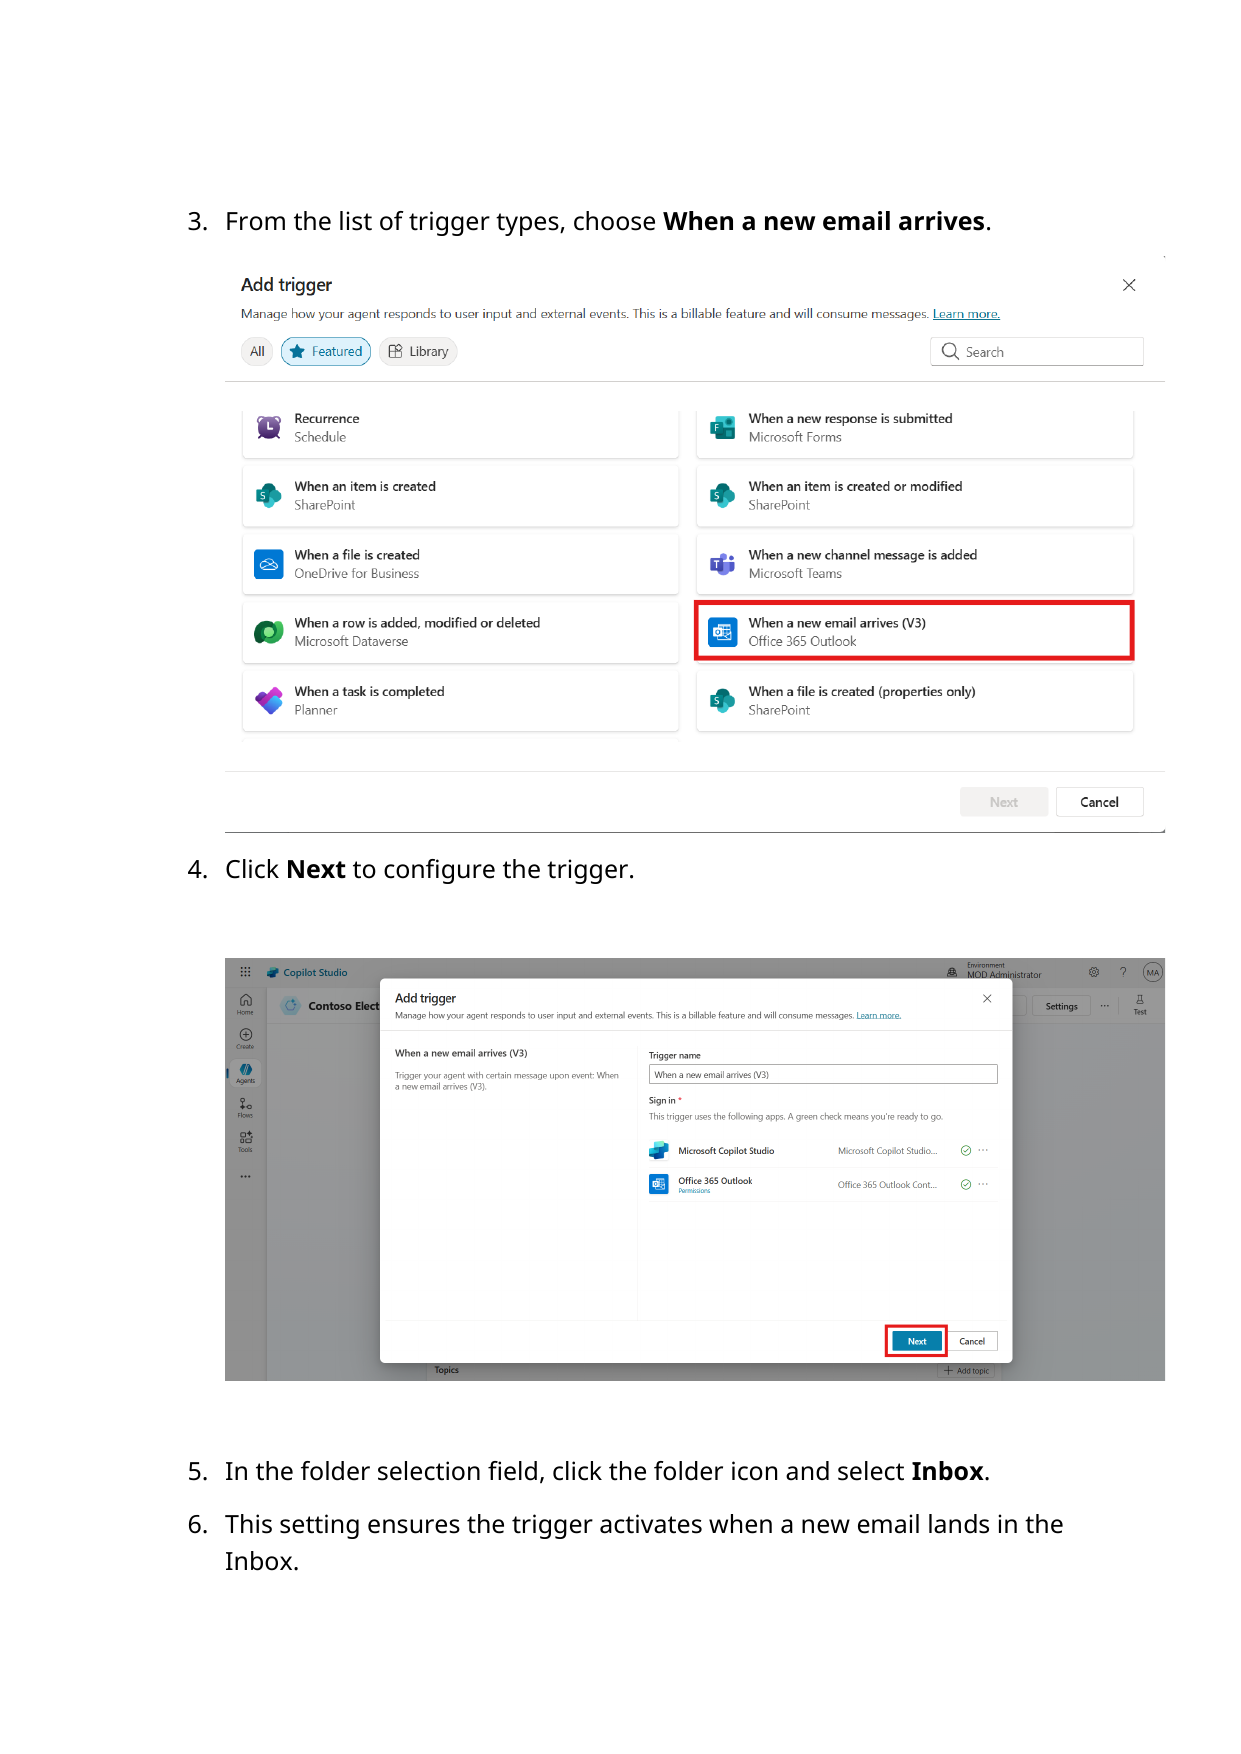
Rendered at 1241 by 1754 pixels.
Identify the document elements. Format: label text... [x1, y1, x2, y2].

picture [225, 256, 1166, 833]
list From the list of trigger types, choose When a new email arrives. [187, 203, 1090, 237]
list In the folder selection field, click the folder icon and select Inbox. [187, 1454, 1090, 1488]
list This setting ensures the trigger activates when a new email lands in the Inbox. [187, 1507, 1090, 1578]
picture [225, 958, 1166, 1381]
list Click Next to configure the trigger. [187, 852, 1090, 886]
